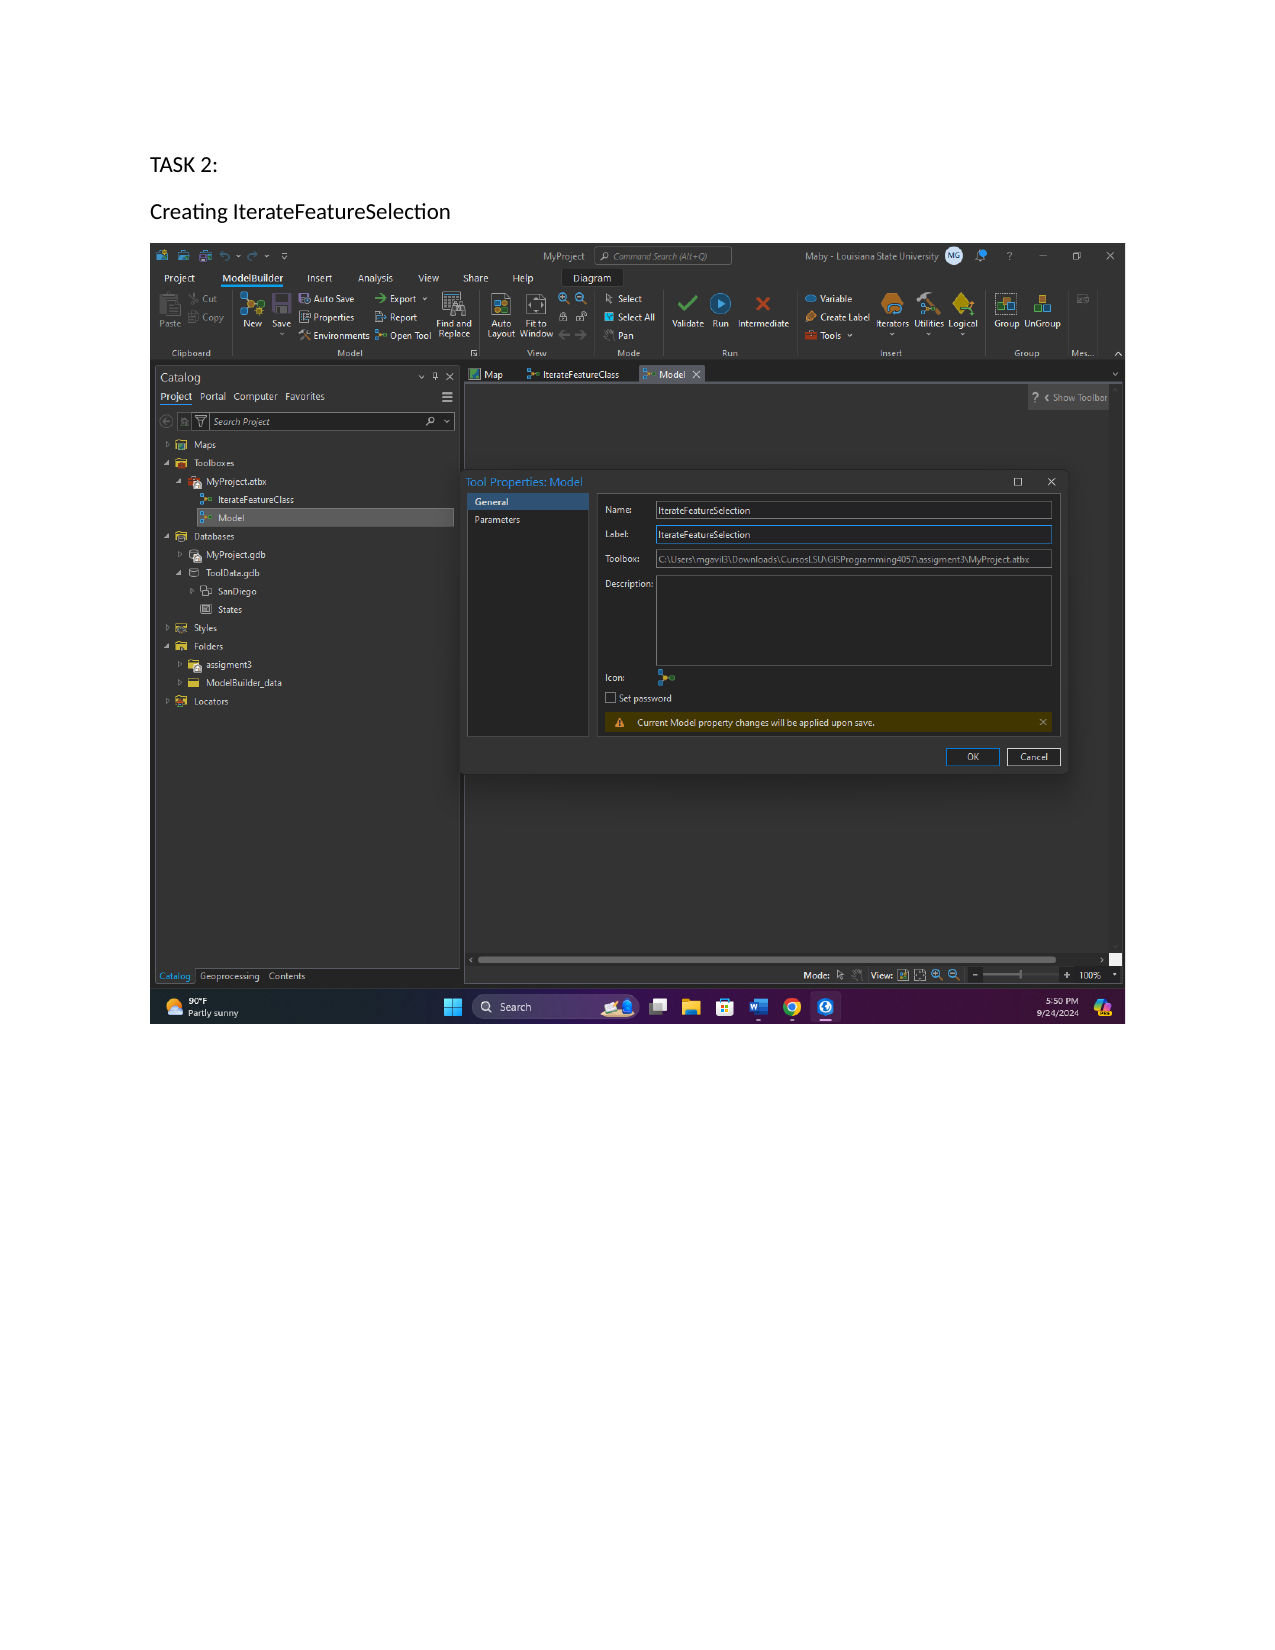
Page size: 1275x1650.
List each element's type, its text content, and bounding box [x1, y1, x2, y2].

text TASK 2: [150, 150, 1125, 178]
text Creating IterateFeatureSelection [150, 197, 1125, 225]
picture [150, 243, 1125, 1024]
